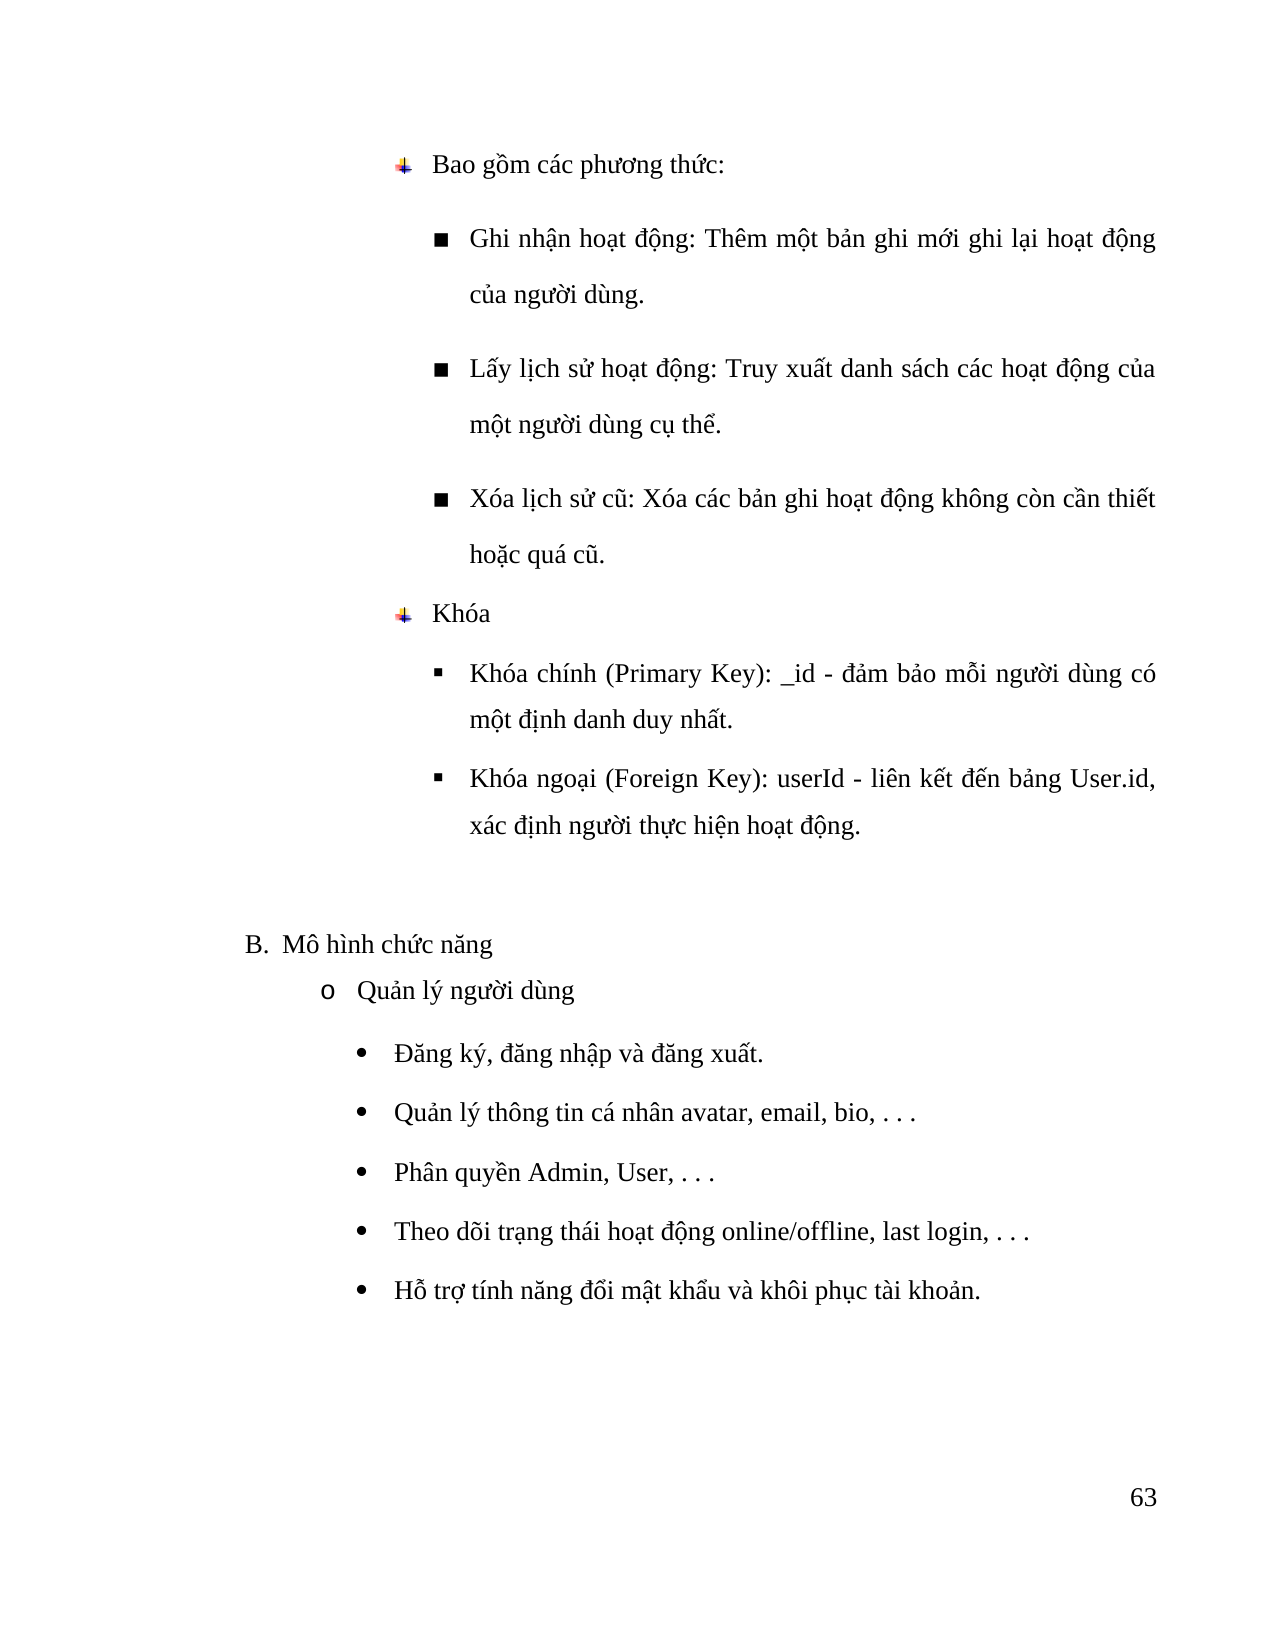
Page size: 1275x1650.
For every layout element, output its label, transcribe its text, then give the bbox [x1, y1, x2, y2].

list Ghi nhận hoạt động: Thêm một bản ghi mới ghi lại hoạt động của người dùng. [432, 207, 1157, 309]
list Mô hình chức năng [244, 928, 1157, 959]
list Đăng ký, đăng nhập và đăng xuất. [357, 1037, 1157, 1068]
list Khóa chính (Primary Key): _id - đảm bảo mỗi người dùng có một định danh duy nhất. [432, 657, 1157, 734]
list Quản lý thông tin cá nhân avatar, email, bio, . . . [357, 1096, 1157, 1128]
list Hỗ trợ tính năng đổi mật khẩu và khôi phục tài khoản. [357, 1274, 1157, 1306]
list Theo dõi trạng thái hoạt động online/offline, last login, . . . [357, 1215, 1157, 1246]
picture [395, 156, 412, 174]
list Khóa [394, 597, 1157, 629]
list Quản lý người dùng [319, 974, 1157, 1008]
list Phân quyền Admin, User, . . . [357, 1156, 1157, 1187]
list Bao gồm các phương thức: [394, 148, 1157, 179]
picture [395, 606, 412, 623]
list Xóa lịch sử cũ: Xóa các bản ghi hoạt động không còn cần thiết hoặc quá cũ. [432, 467, 1157, 569]
list Lấy lịch sử hoạt động: Truy xuất danh sách các hoạt động của một người dùng cụ thể. [432, 337, 1157, 439]
list Khóa ngoại (Foreign Key): userId - liên kết đến bảng User.id, xác định người thực hiện hoạt động. [432, 763, 1157, 841]
